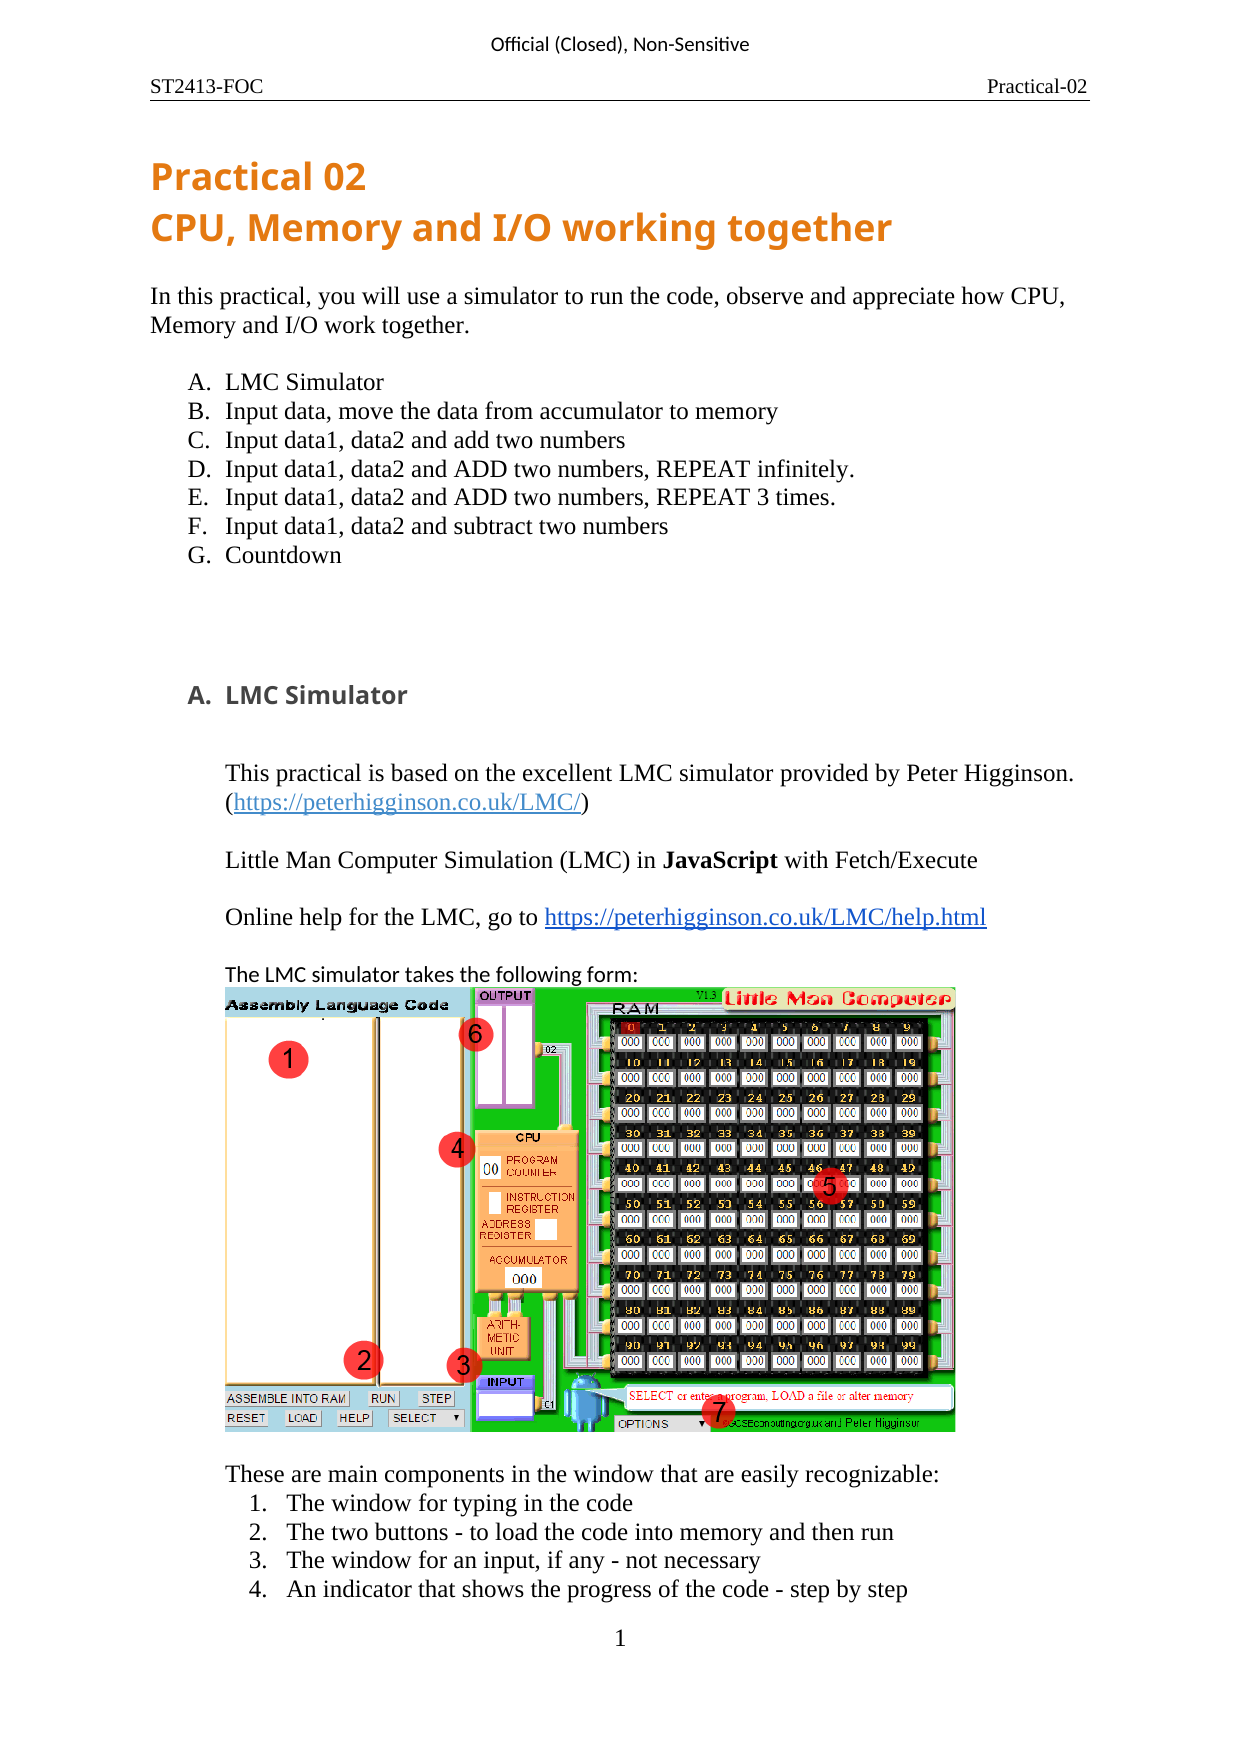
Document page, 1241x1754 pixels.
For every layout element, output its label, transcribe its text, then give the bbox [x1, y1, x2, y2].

list Countdown [187, 540, 1090, 569]
text Practical 02 CPU, Memory and I/O working together [150, 150, 1090, 252]
list The two buttons - to load the code into memory and then run [248, 1517, 1090, 1546]
list Input data1, data2 and add two numbers [187, 425, 1094, 454]
list An indicator that shows the progress of the code - step by step [248, 1574, 1090, 1603]
list LMC Simulator [187, 367, 1094, 396]
list Input data1, data2 and subtract two numbers [187, 511, 1090, 540]
list LMC Simulator [187, 678, 1090, 712]
text This practical is based on the excellent LMC simulator provided by Peter Higginson. [225, 758, 1090, 787]
list Input data1, data2 and ADD two numbers, REPEAT 3 times. [187, 482, 1090, 511]
picture [225, 987, 956, 1432]
text (https://peterhigginson.co.uk/LMC/) [225, 787, 1090, 816]
list The window for an input, if any - not necessary [248, 1546, 1090, 1574]
text In this practical, you will use a simulator to run the code, observe and appreciate how CPU, Memory and I/O work together. [150, 281, 1094, 339]
list The window for typing in the code [248, 1488, 1090, 1517]
list Input data1, data2 and ADD two numbers, REPEAT infinitely. [187, 454, 1090, 482]
text The LMC simulator takes the following form: [225, 960, 1090, 988]
text Little Man Computer Simulation (LMC) in JavaScript with Fetch/Execute [225, 845, 1090, 873]
text Online help for the LMC, go to https://peterhigginson.co.uk/LMC/help.html [225, 902, 1090, 931]
list Input data, move the data from accumulator to memory [187, 396, 1090, 425]
text These are main components in the window that are easily recognizable: [225, 1459, 1090, 1488]
